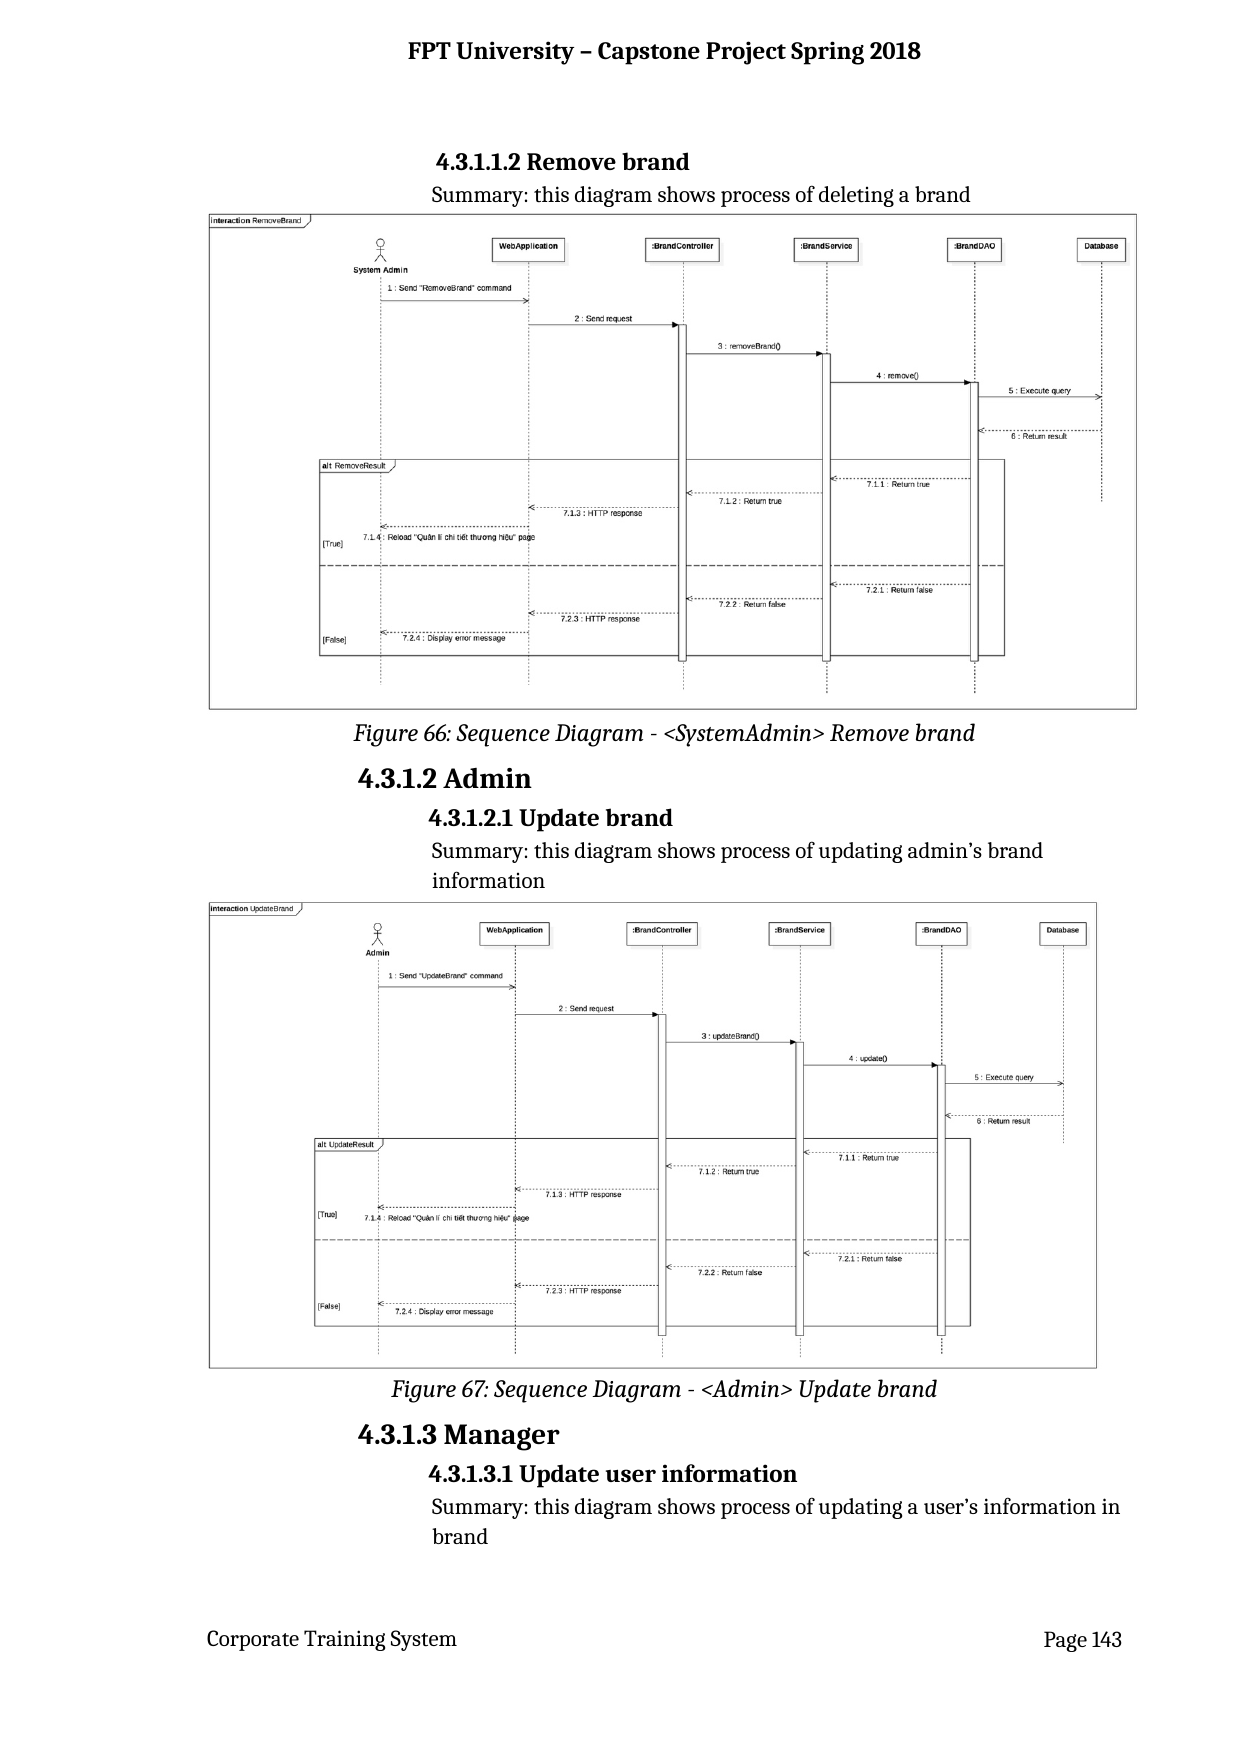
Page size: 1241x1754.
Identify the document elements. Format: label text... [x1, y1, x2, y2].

subtitle 4.3.1.2.1 Update brand [428, 804, 1124, 833]
subtitle 4.3.1.2 Admin [357, 762, 1124, 796]
subtitle 4.3.1.3.1 Update user information [428, 1460, 1124, 1489]
subtitle 4.3.1.1.2 Remove brand [436, 148, 1124, 176]
picture [206, 212, 1163, 716]
text Summary: this diagram shows process of updating admin’s brand information [432, 838, 1122, 895]
subtitle 4.3.1.3 Manager [357, 1418, 1124, 1452]
text Figure 67: Sequence Diagram - <Admin> Update brand [207, 1375, 1122, 1404]
text Summary: this diagram shows process of deleting a brand [432, 182, 1122, 208]
text Figure 66: Sequence Diagram - <SystemAdmin> Remove brand [207, 719, 1122, 748]
picture [206, 898, 1122, 1371]
text Summary: this diagram shows process of updating a user’s information in brand [432, 1494, 1122, 1551]
